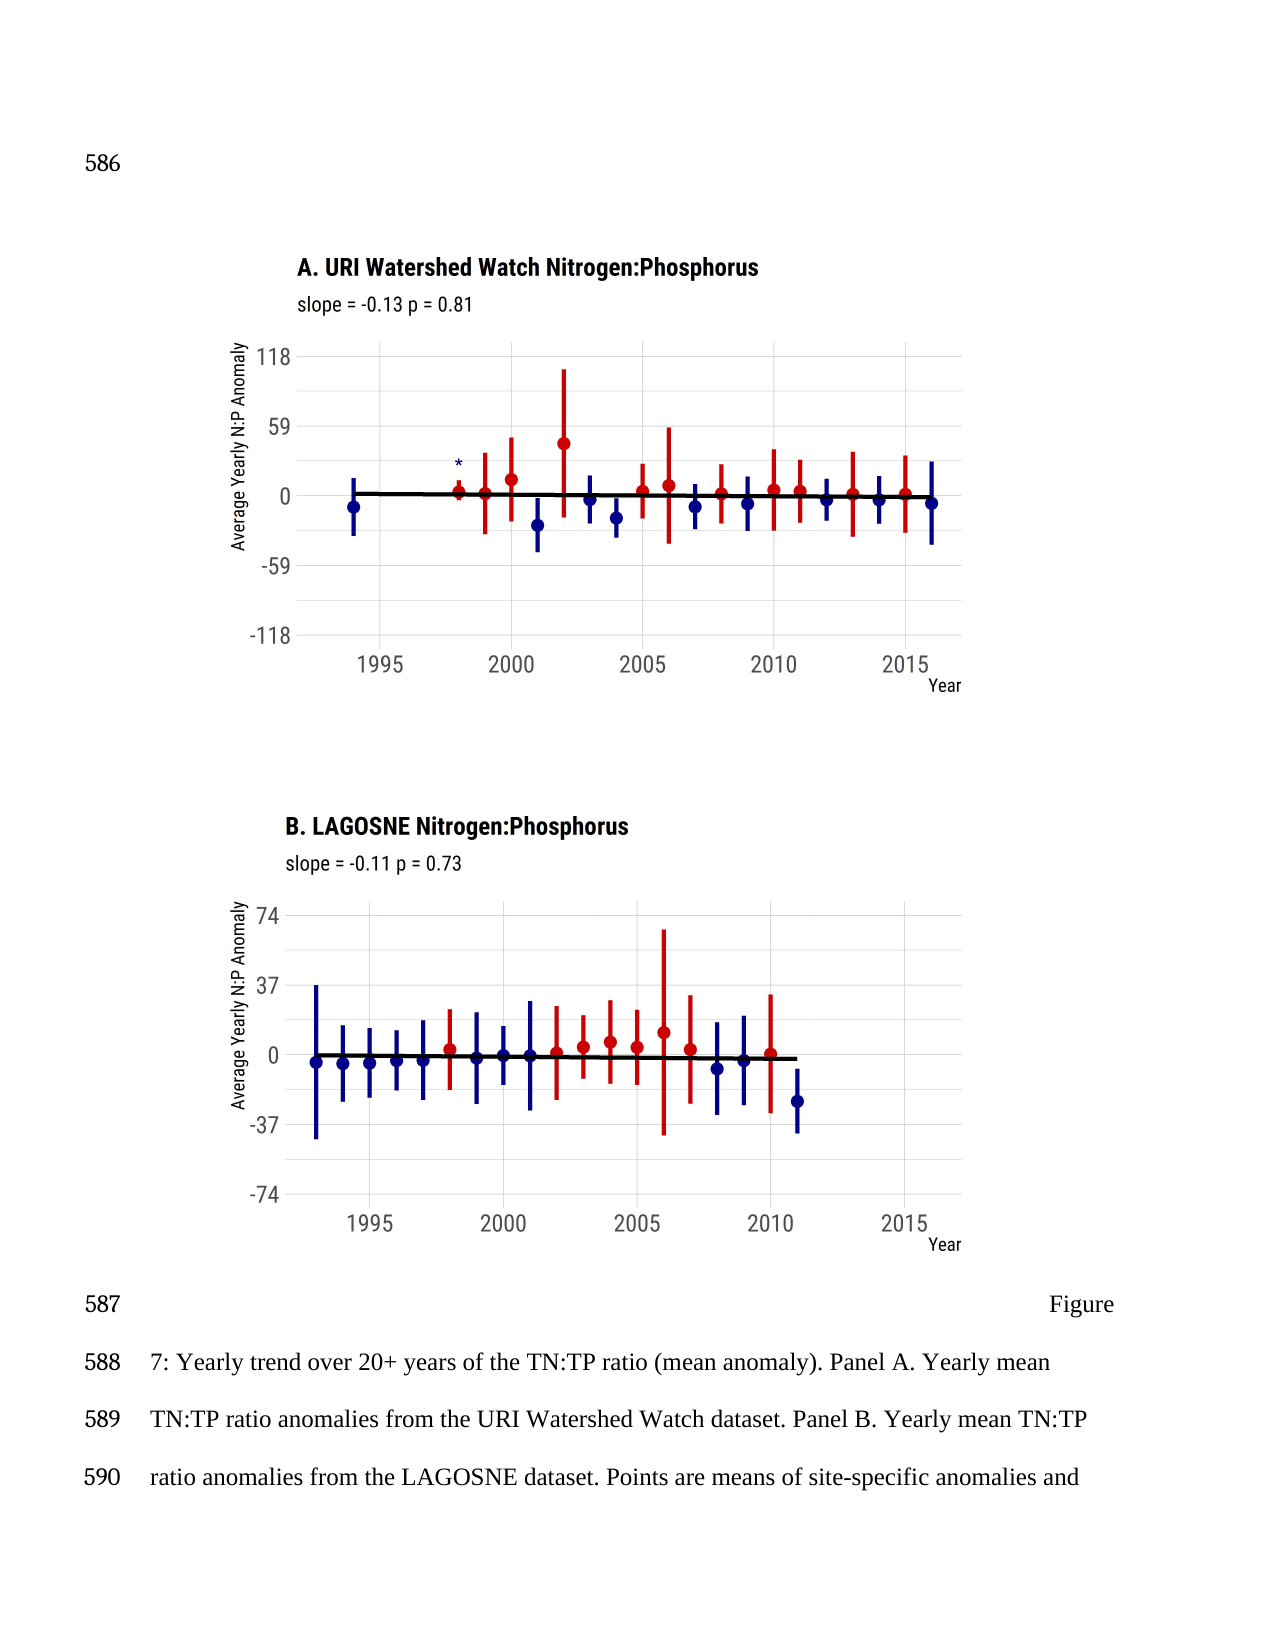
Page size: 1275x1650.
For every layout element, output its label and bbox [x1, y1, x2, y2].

text [150, 195, 1125, 1491]
picture [168, 195, 1024, 1313]
